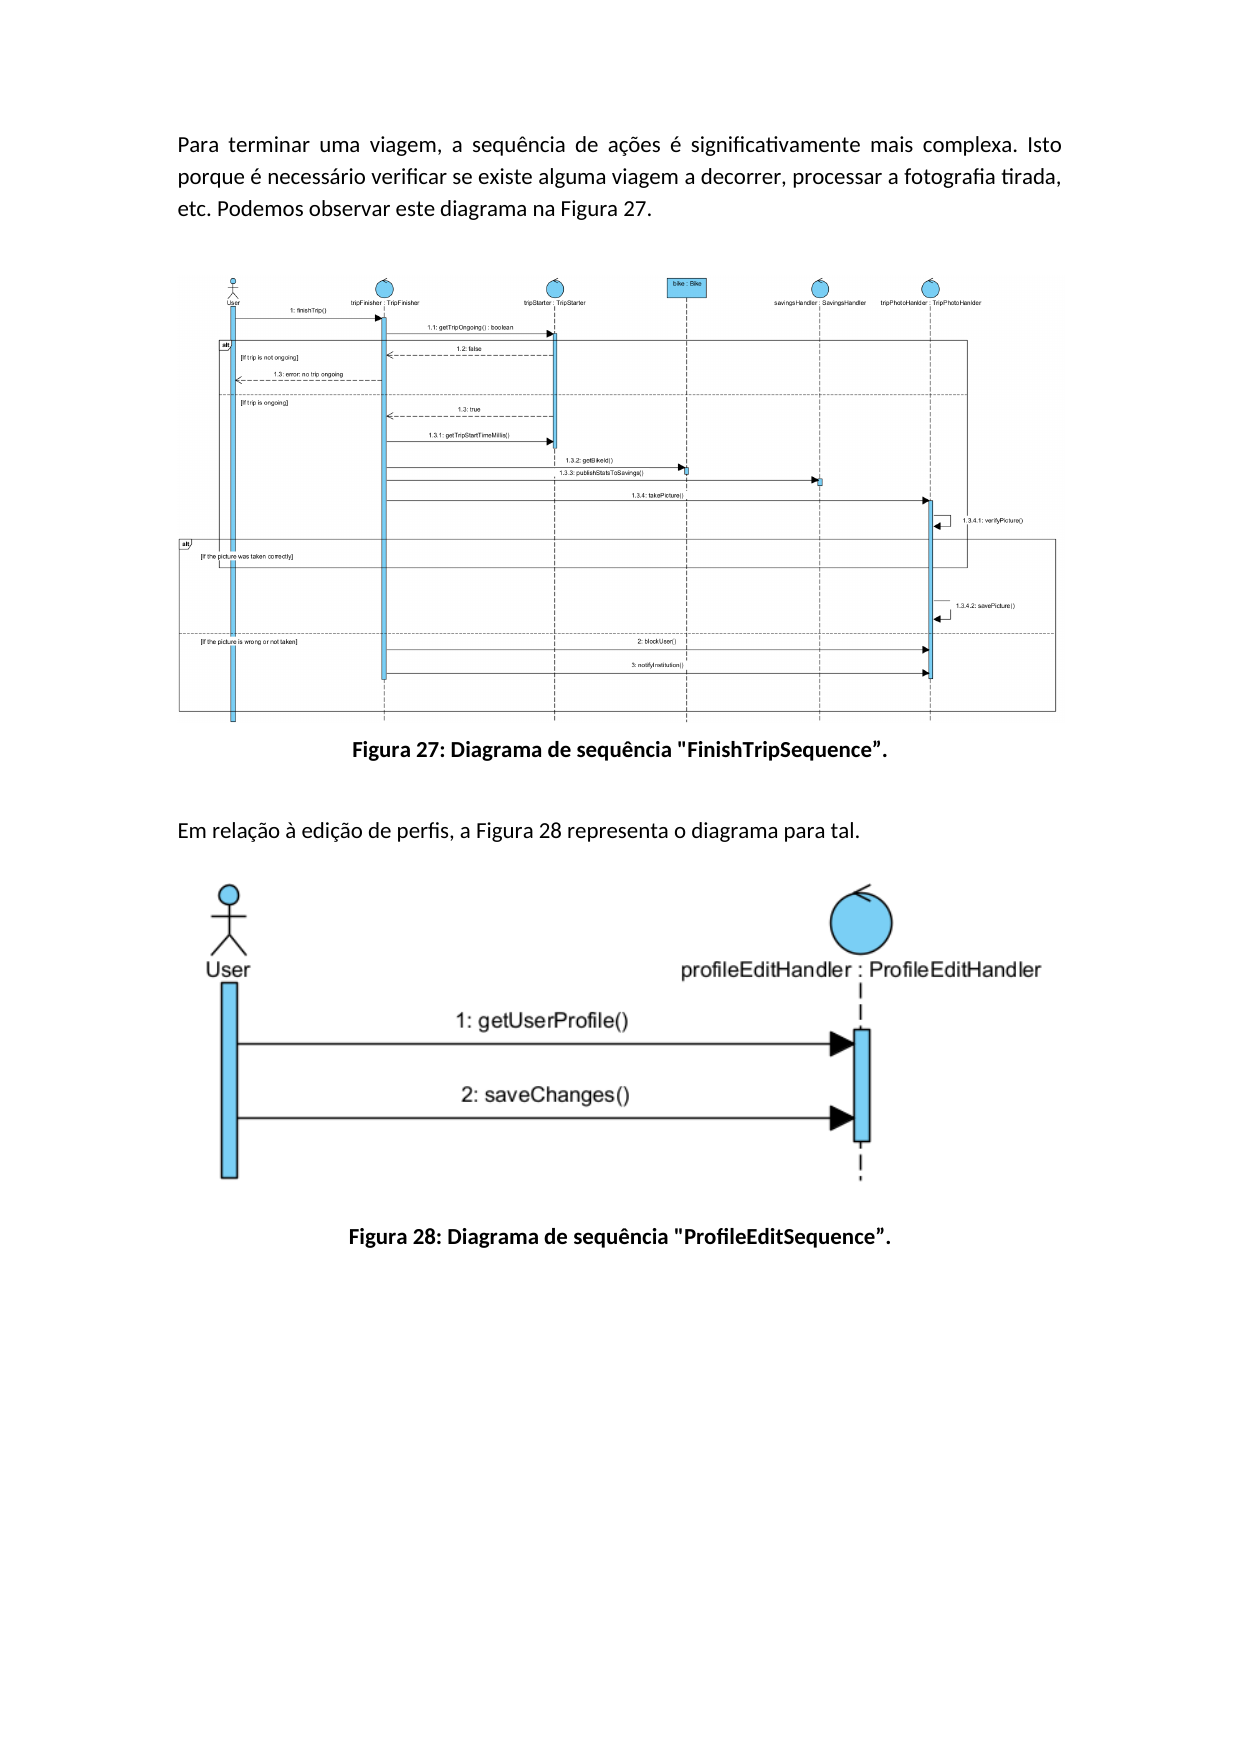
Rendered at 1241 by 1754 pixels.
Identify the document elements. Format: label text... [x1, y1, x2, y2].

text Figura 27: Diagrama de sequência "FinishTripSequence”. [177, 735, 1063, 763]
picture [177, 856, 1063, 1210]
text Para terminar uma viagem, a sequência de ações é significativamente mais complexa. Isto porque é necessário verificar se existe alguma viagem a decorrer, processar a fotografia tirada, etc. Podemos observar este diagrama na Figura 27. [177, 130, 1063, 222]
picture [177, 275, 1065, 723]
text Em relação à edição de perfis, a Figura 28 representa o diagrama para tal. [177, 816, 1063, 844]
text Figura 28: Diagrama de sequência "ProfileEditSequence”. [177, 1222, 1063, 1250]
